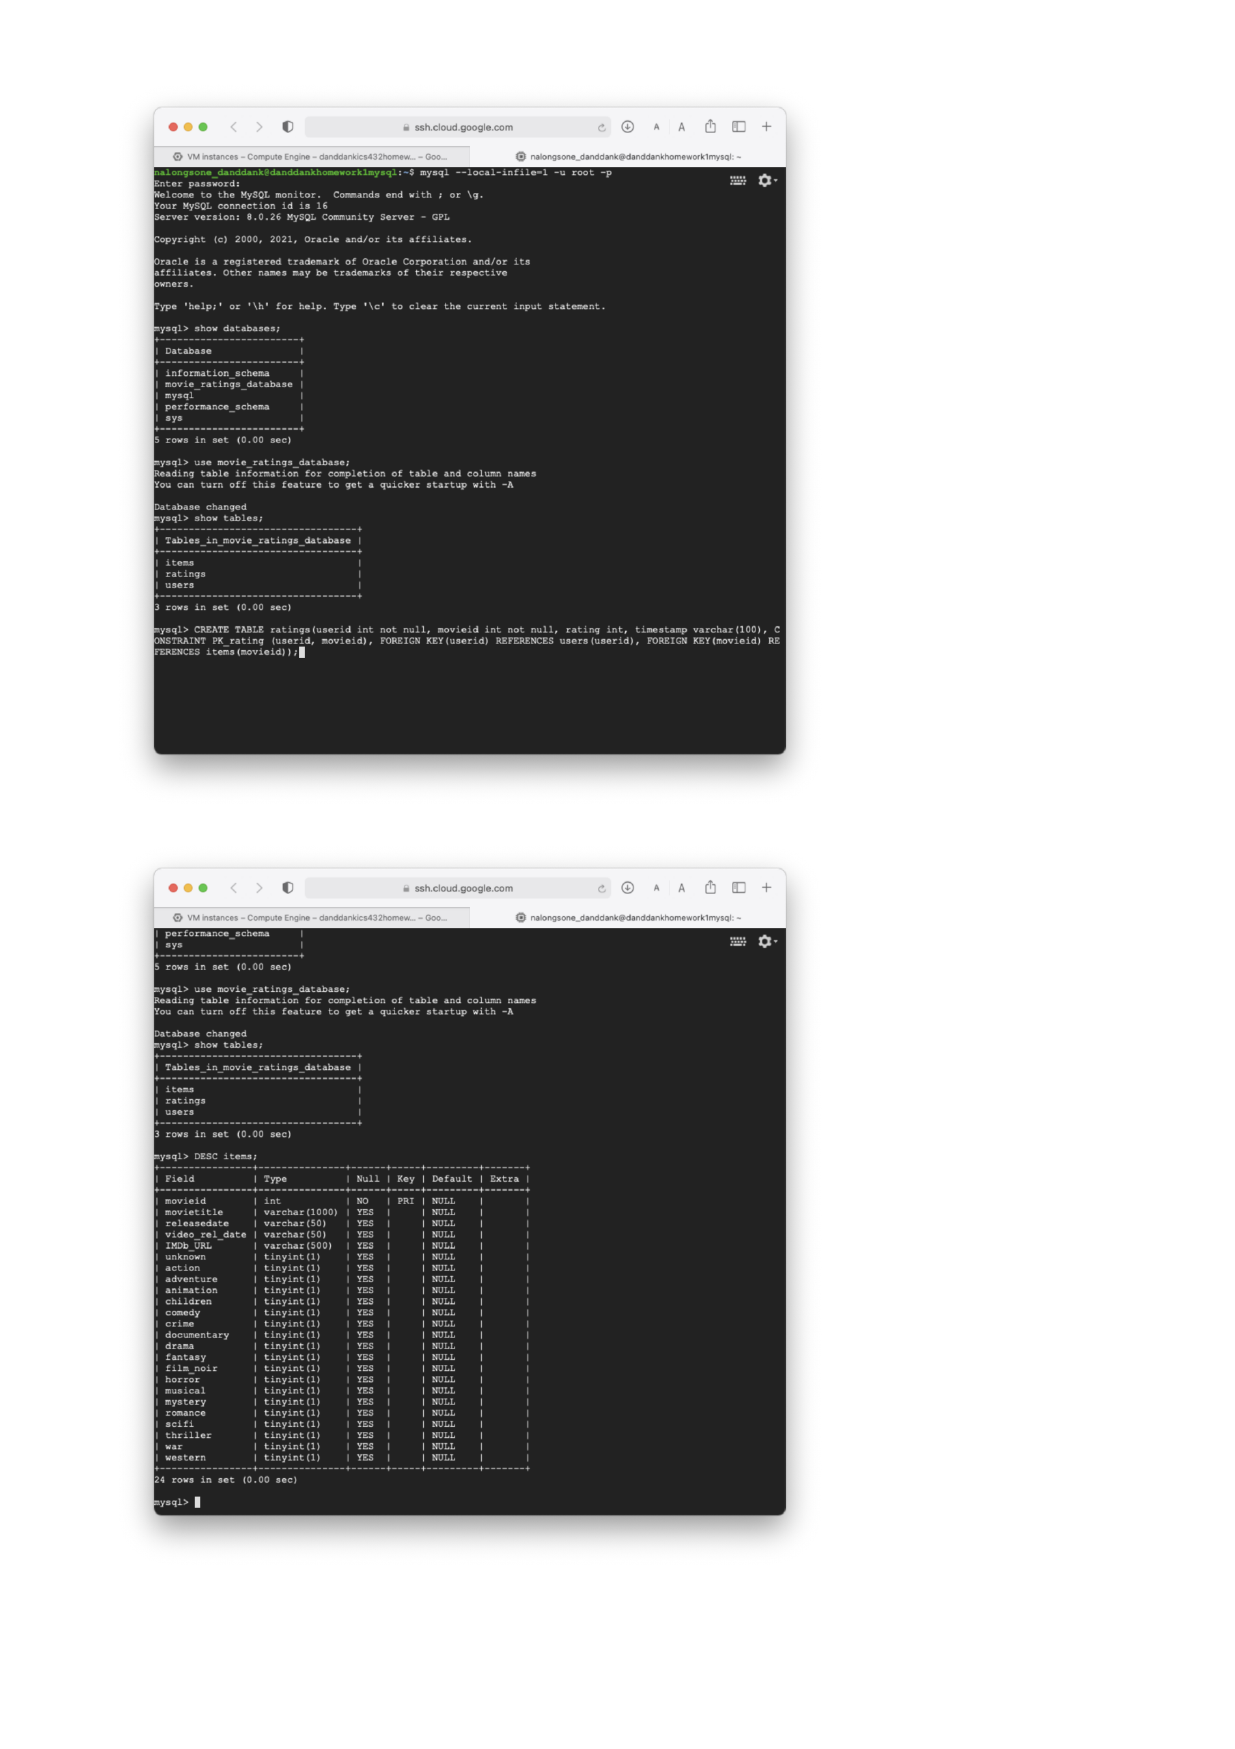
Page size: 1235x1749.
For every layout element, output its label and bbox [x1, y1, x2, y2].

picture [112, 79, 827, 809]
picture [112, 840, 827, 1570]
